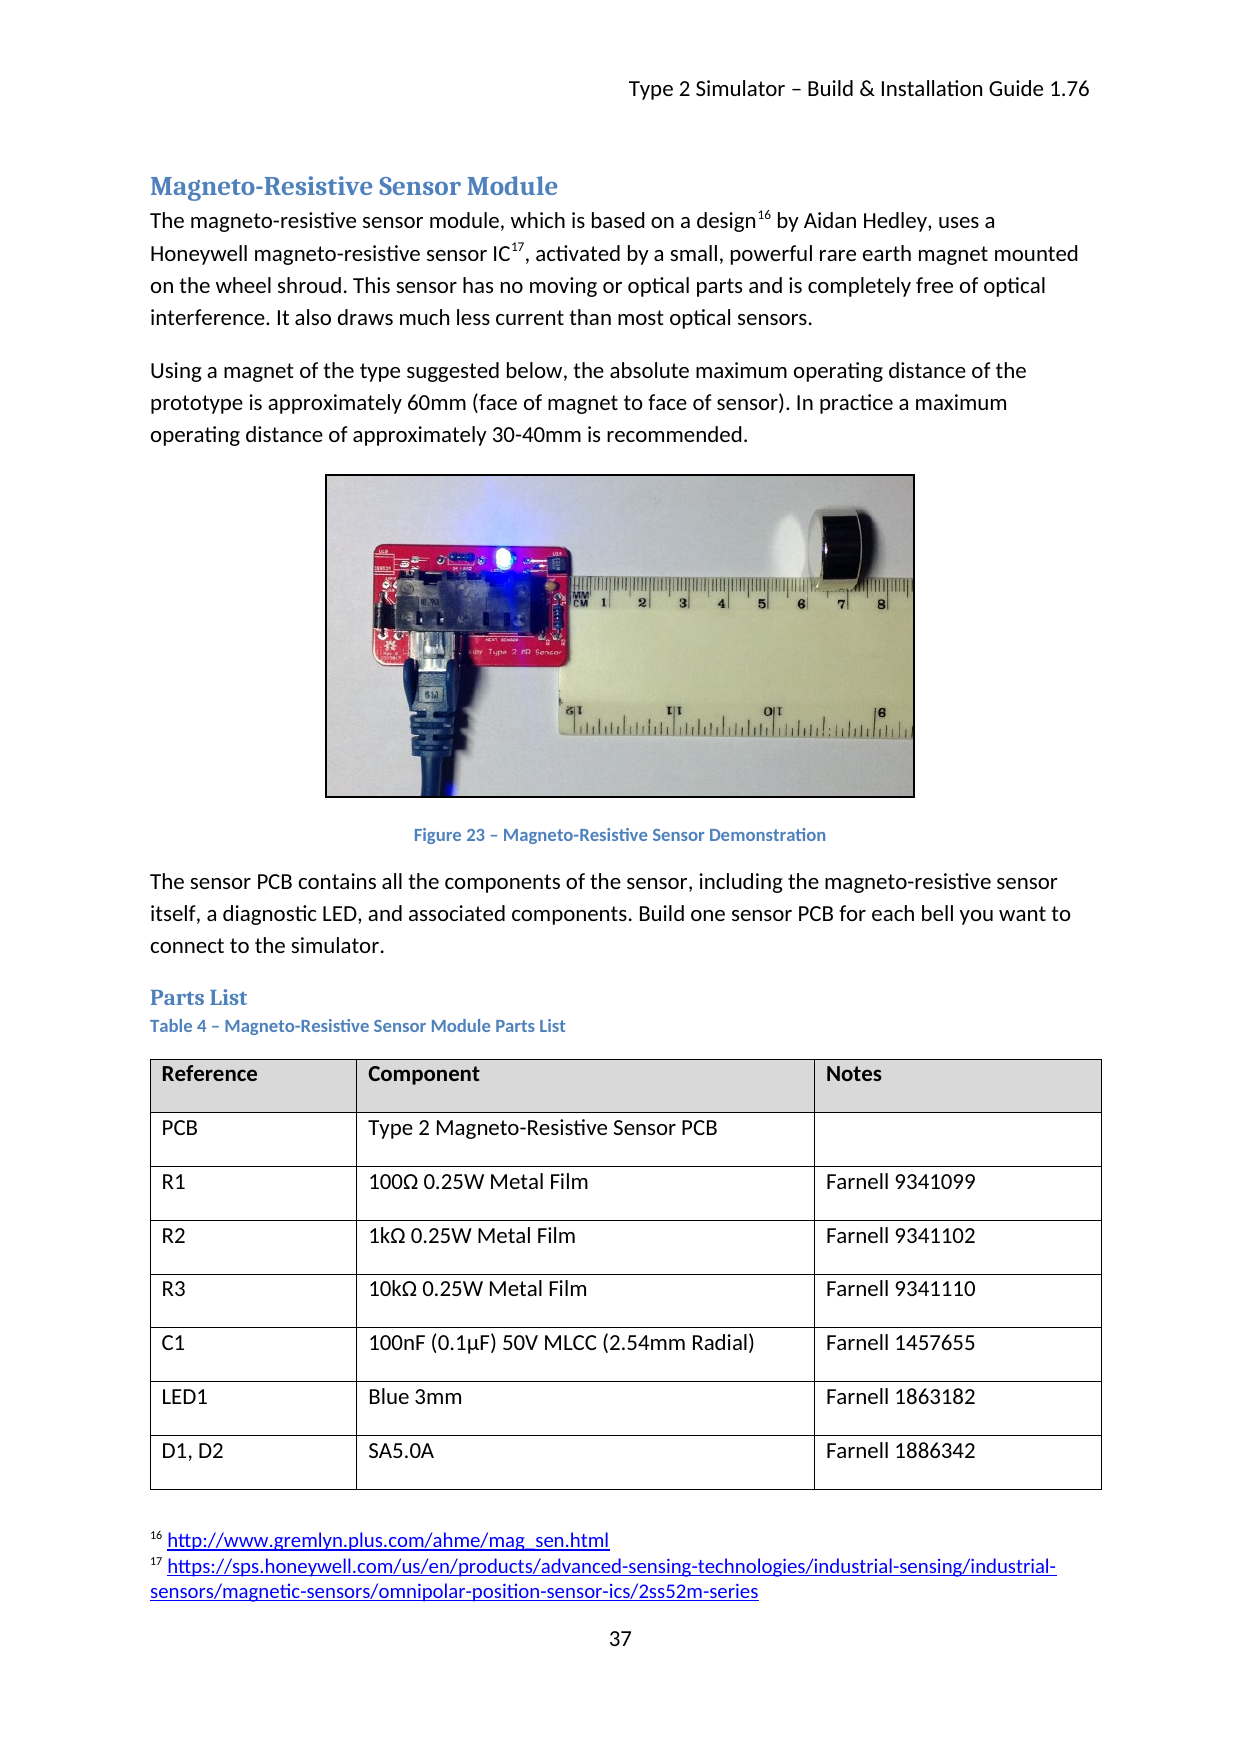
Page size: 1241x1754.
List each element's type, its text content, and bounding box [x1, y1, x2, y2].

table_cell Farnell 9341099 [815, 1167, 1101, 1220]
table_cell R3 [151, 1275, 356, 1327]
table_cell 100nF (0.1µF) 50V MLCC (2.54mm Radial) [357, 1328, 814, 1381]
table_cell R1 [151, 1167, 356, 1220]
table_cell 10kΩ 0.25W Metal Film [357, 1275, 814, 1327]
text Using a magnet of the type suggested below, the absolute maximum operating distance of the prototype is approximately 60mm (face of magnet to face of sensor). In practice a maximum operating distance of approximately 30-40mm is recommended. [150, 356, 1090, 448]
table_cell Type 2 Magneto-Resistive Sensor PCB [357, 1113, 814, 1166]
table_cell R2 [151, 1221, 356, 1273]
text The magneto-resistive sensor module, which is based on a design by Aidan Hedley, uses a Honeywell magneto-resistive sensor IC, activated by a small, powerful rare earth magnet mounted on the wheel shroud. This sensor has no moving or optical parts and is completely free of optical interference. It also draws much less current than most optical sensors. [150, 207, 1090, 331]
table_cell [815, 1113, 1101, 1166]
table_cell PCB [151, 1113, 356, 1166]
table_header Component [357, 1060, 814, 1112]
table_cell D1, D2 [151, 1436, 356, 1488]
table_cell LED1 [151, 1382, 356, 1435]
table_cell SA5.0A [357, 1436, 814, 1488]
text Figure 23 – Magneto-Resistive Sensor Demonstration [150, 823, 1090, 846]
picture [327, 476, 913, 796]
table_header Reference [151, 1060, 356, 1112]
table_cell Farnell 1457655 [815, 1328, 1101, 1381]
table_header Notes [815, 1060, 1101, 1112]
table_cell 1kΩ 0.25W Metal Film [357, 1221, 814, 1273]
text Table 4 – Magneto-Resistive Sensor Module Parts List [150, 1015, 1090, 1038]
subtitle Parts List [150, 984, 1090, 1011]
table_cell Farnell 1886342 [815, 1436, 1101, 1488]
table_cell C1 [151, 1328, 356, 1381]
table_cell Blue 3mm [357, 1382, 814, 1435]
subtitle Magneto-Resistive Sensor Module [150, 171, 1090, 202]
table_cell Farnell 9341110 [815, 1275, 1101, 1327]
table_cell 100Ω 0.25W Metal Film [357, 1167, 814, 1220]
table_cell Farnell 1863182 [815, 1382, 1101, 1435]
table_cell Farnell 9341102 [815, 1221, 1101, 1273]
text The sensor PCB contains all the components of the sensor, including the magneto-resistive sensor itself, a diagnostic LED, and associated components. Build one sensor PCB for each bell you want to connect to the simulator. [150, 867, 1090, 959]
